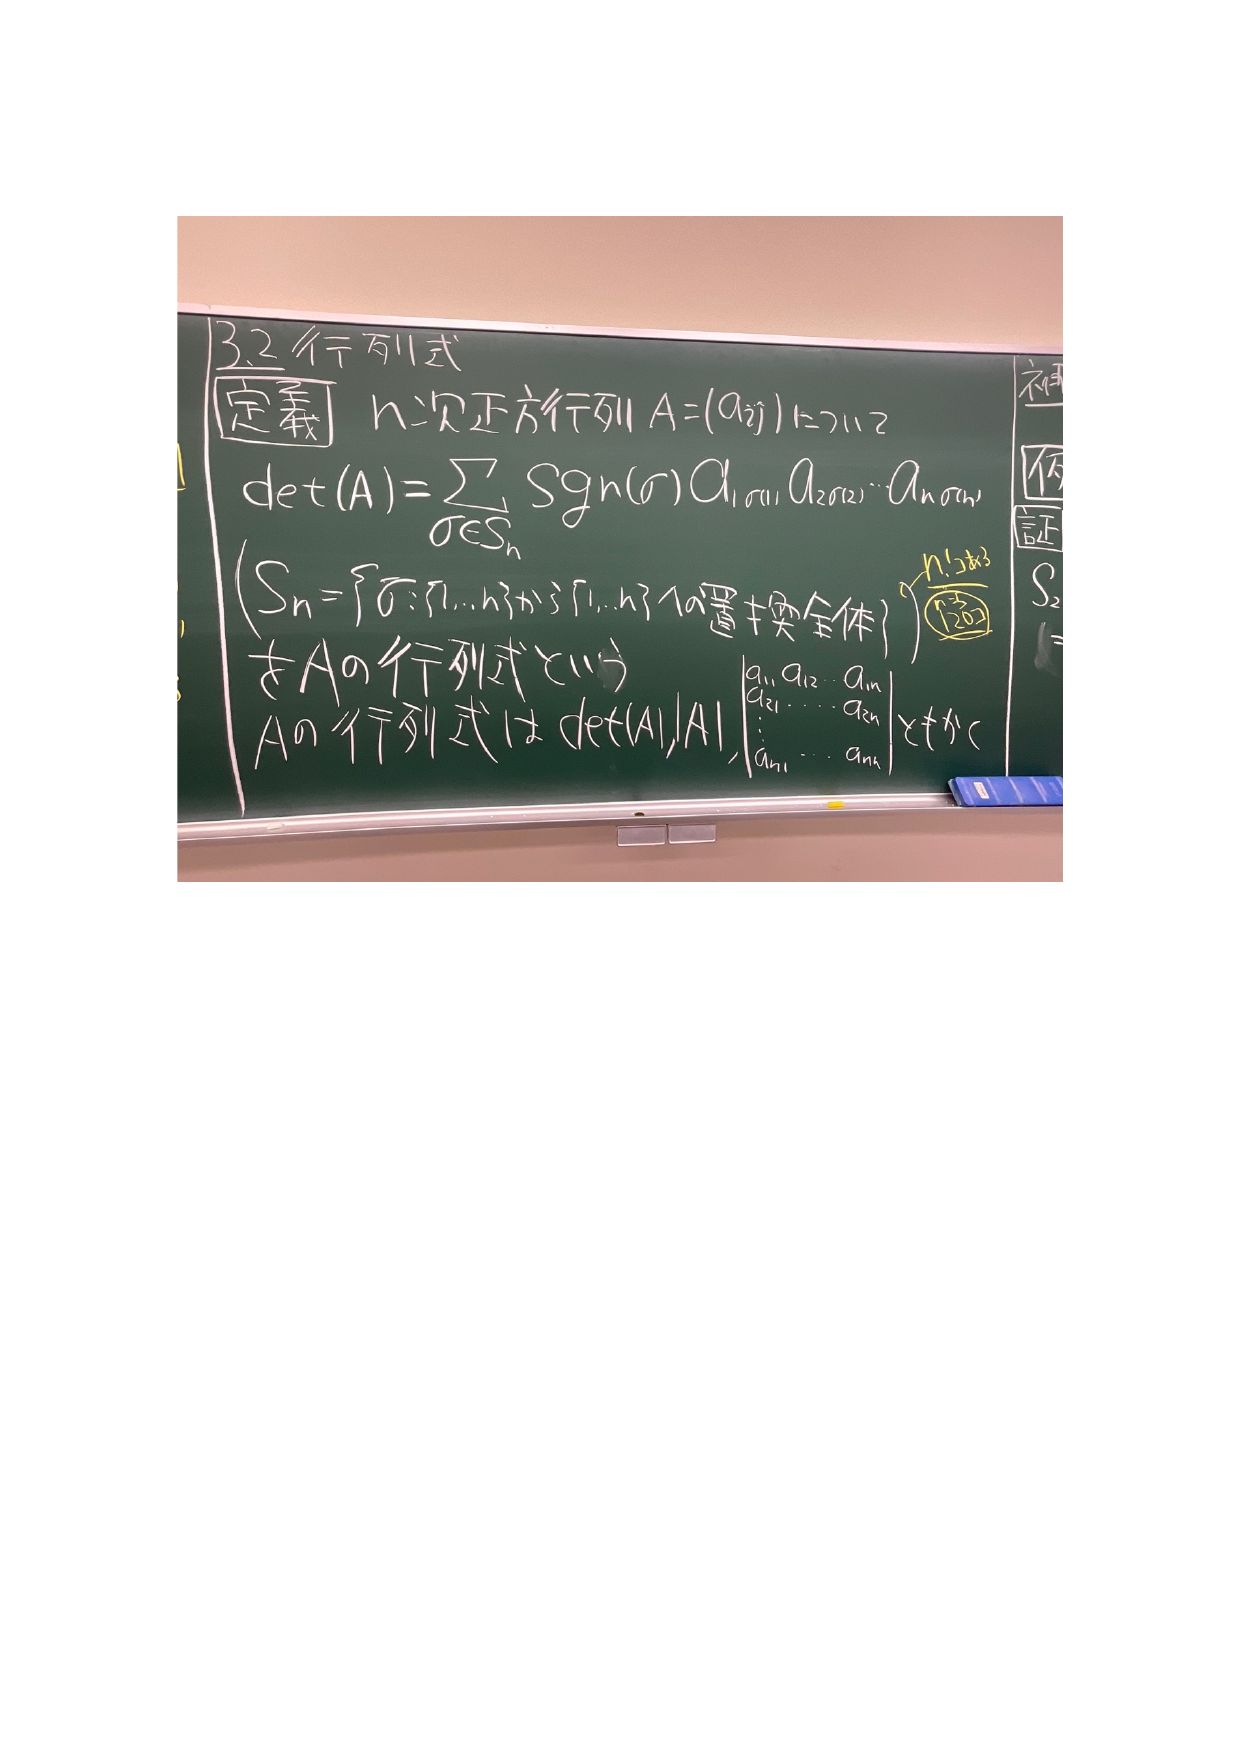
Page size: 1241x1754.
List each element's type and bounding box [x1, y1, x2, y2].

picture [177, 216, 1063, 882]
